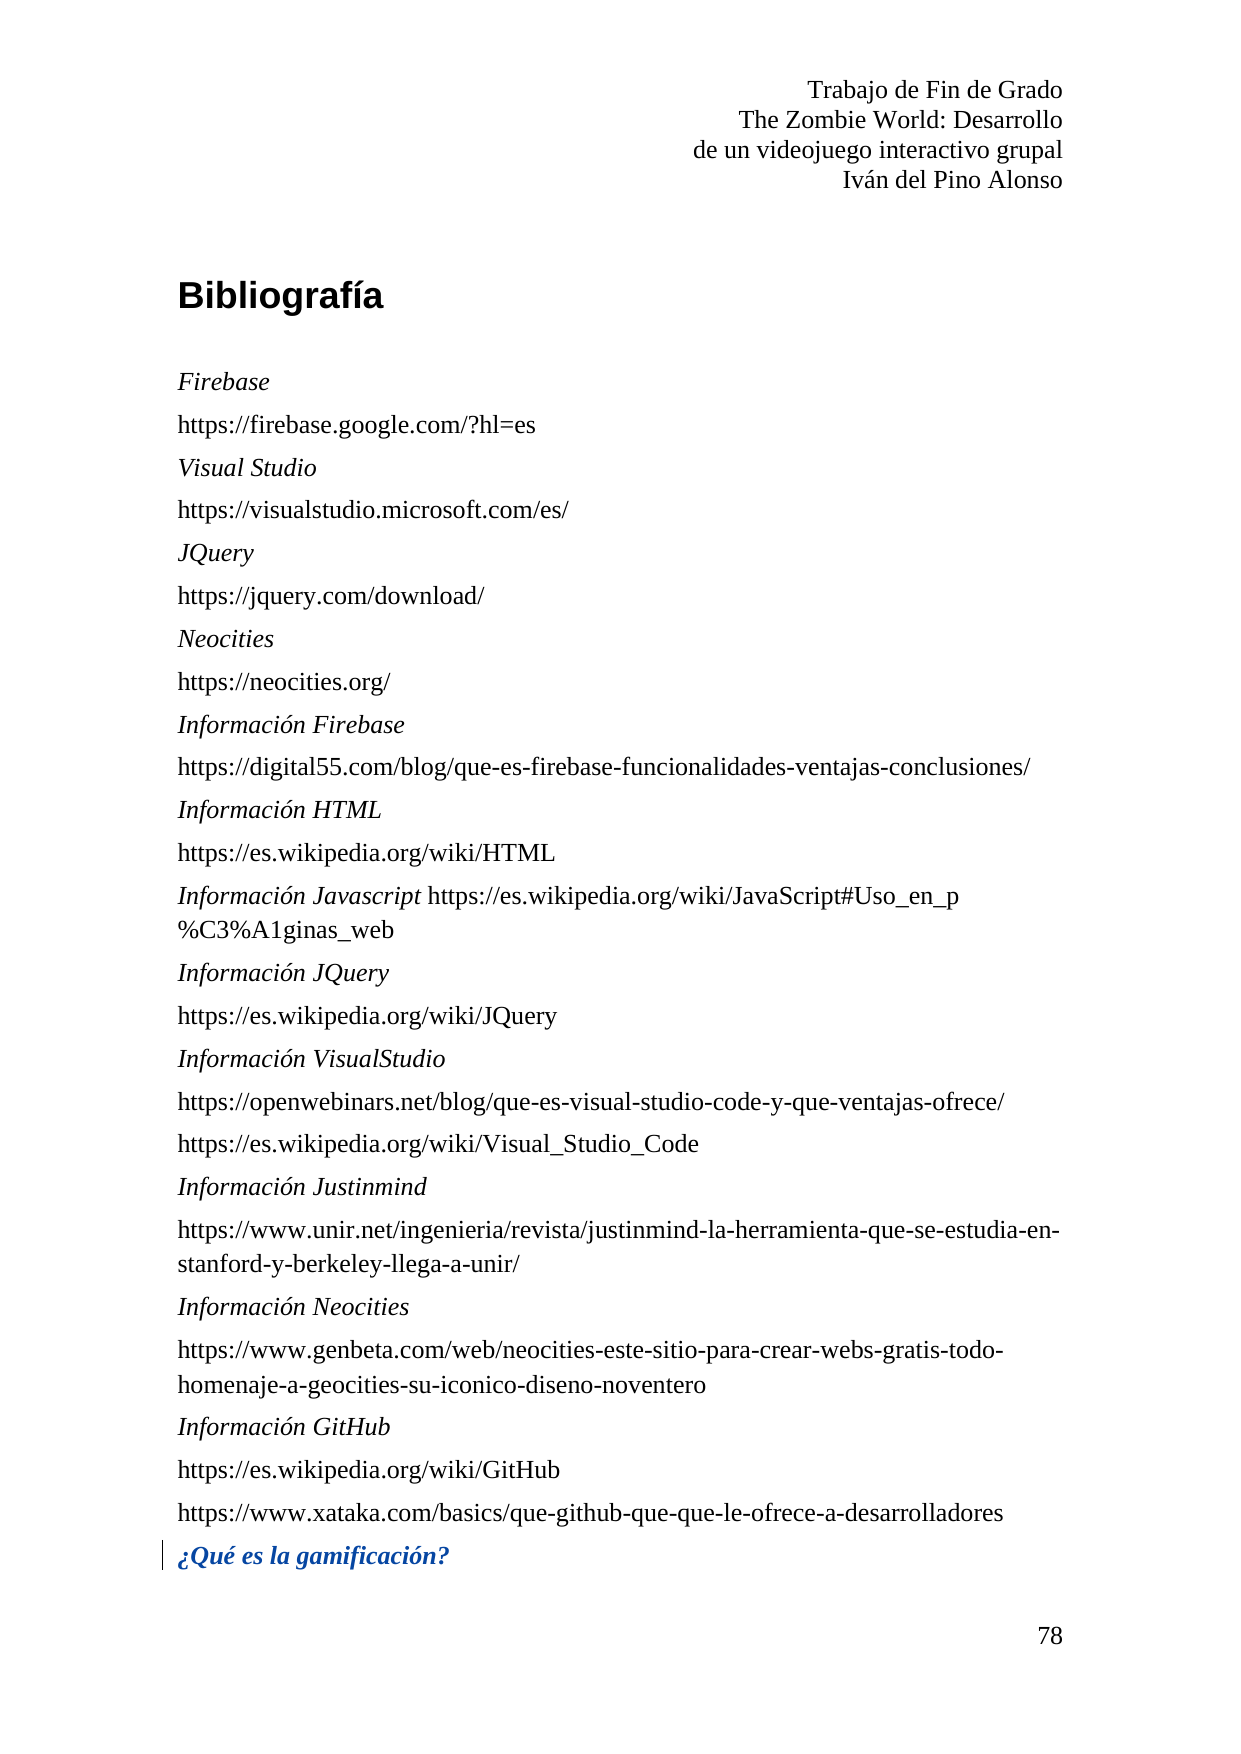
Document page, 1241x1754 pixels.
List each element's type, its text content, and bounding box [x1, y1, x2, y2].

text ¿Qué es la gamificación? [177, 1540, 1063, 1570]
text https://es.wikipedia.org/wiki/Visual_Studio_Code [177, 1128, 1063, 1158]
text Neocities [177, 623, 1063, 653]
text Información HTML [177, 794, 1063, 824]
text https://visualstudio.microsoft.com/es/ [177, 494, 1063, 524]
text https://www.genbeta.com/web/neocities-este-sitio-para-crear-webs-gratis-todo-homenaje-a-geocities-su-iconico-diseno-noventero [177, 1334, 1063, 1399]
subtitle Bibliografía [177, 274, 1063, 317]
text https://openwebinars.net/blog/que-es-visual-studio-code-y-que-ventajas-ofrece/ [177, 1086, 1063, 1116]
text Información VisualStudio [177, 1043, 1063, 1073]
text https://jquery.com/download/ [177, 580, 1063, 610]
text Información JQuery [177, 957, 1063, 987]
text Firebase [177, 366, 1063, 396]
text JQuery [177, 537, 1063, 567]
text Información GitHub [177, 1411, 1063, 1441]
text Información Firebase [177, 709, 1063, 739]
text Información Javascript https://es.wikipedia.org/wiki/JavaScript#Uso_en_p%C3%A1ginas_web [177, 880, 1063, 944]
text https://firebase.google.com/?hl=es [177, 409, 1063, 439]
text https://www.xataka.com/basics/que-github-que-que-le-ofrece-a-desarrolladores [177, 1497, 1063, 1527]
text https://www.unir.net/ingenieria/revista/justinmind-la-herramienta-que-se-estudia-en-stanford-y-berkeley-llega-a-unir/ [177, 1214, 1063, 1278]
text https://neocities.org/ [177, 666, 1063, 696]
text Información Justinmind [177, 1171, 1063, 1201]
text https://es.wikipedia.org/wiki/GitHub [177, 1454, 1063, 1484]
text Visual Studio [177, 452, 1063, 482]
text Información Neocities [177, 1291, 1063, 1321]
text https://es.wikipedia.org/wiki/JQuery [177, 1000, 1063, 1030]
text https://digital55.com/blog/que-es-firebase-funcionalidades-ventajas-conclusiones/ [177, 751, 1063, 781]
text https://es.wikipedia.org/wiki/HTML [177, 837, 1063, 867]
